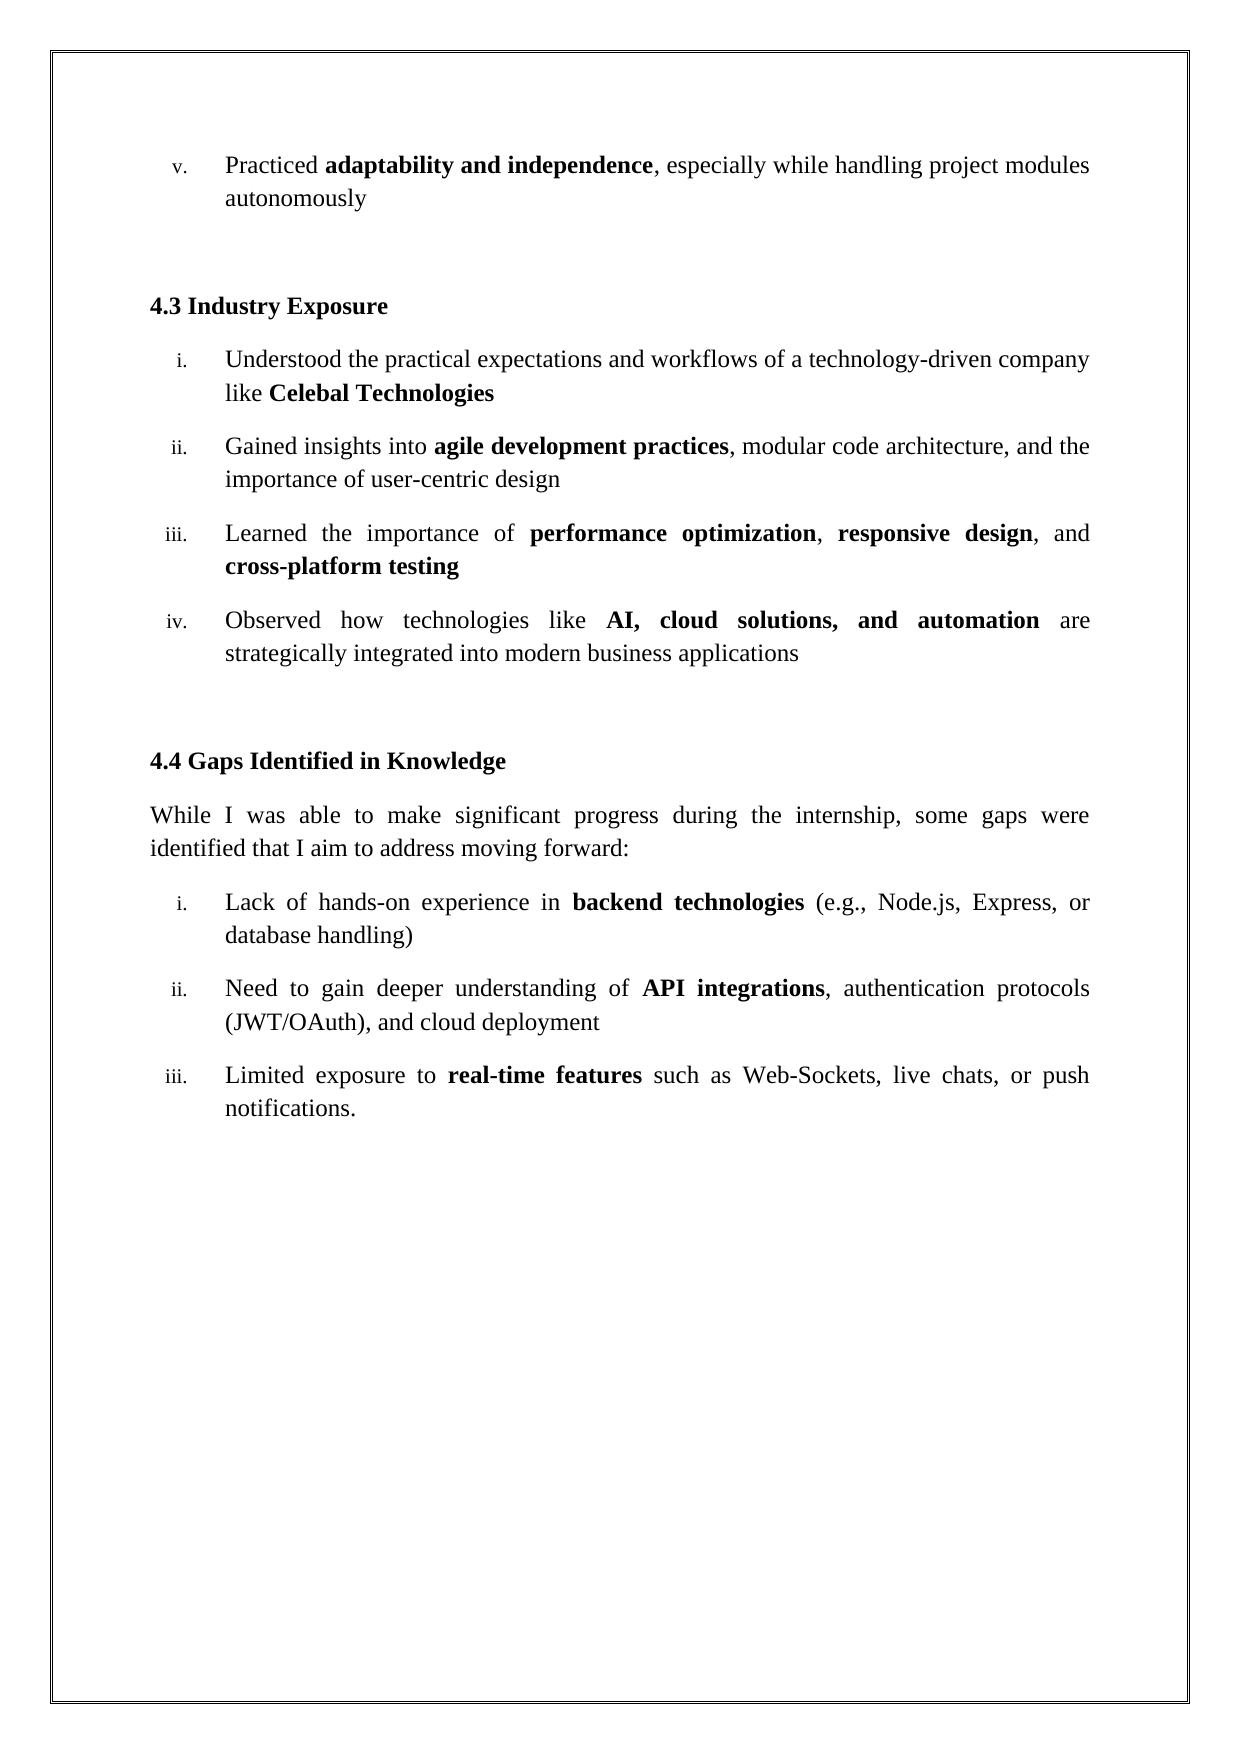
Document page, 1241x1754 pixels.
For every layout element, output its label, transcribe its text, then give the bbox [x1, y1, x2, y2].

list Understood the practical expectations and workflows of a technology-driven company like Celebal Technologies [187, 344, 1090, 406]
list Practiced adaptability and independence, especially while handling project modules autonomously [187, 150, 1090, 212]
list Learned the importance of performance optimization, responsive design, and cross-platform testing [187, 518, 1090, 580]
text While I was able to make significant progress during the internship, some gaps were identified that I aim to address moving forward: [150, 800, 1090, 862]
list Limited exposure to real-time features such as Web-Sockets, live chats, or push notifications. [187, 1060, 1090, 1122]
list Observed how technologies like AI, cloud solutions, and automation are strategically integrated into modern business applications [187, 605, 1090, 667]
list Industry Exposure [150, 291, 1090, 319]
list Gained insights into agile development practices, modular code architecture, and the importance of user-centric design [187, 431, 1090, 493]
list Need to gain deeper understanding of API integrations, authentication protocols (JWT/OAuth), and cloud deployment [187, 973, 1090, 1035]
list Lack of hands-on experience in backend technologies (e.g., Node.js, Express, or database handling) [187, 887, 1090, 948]
list Gaps Identified in Knowledge [150, 746, 1090, 775]
